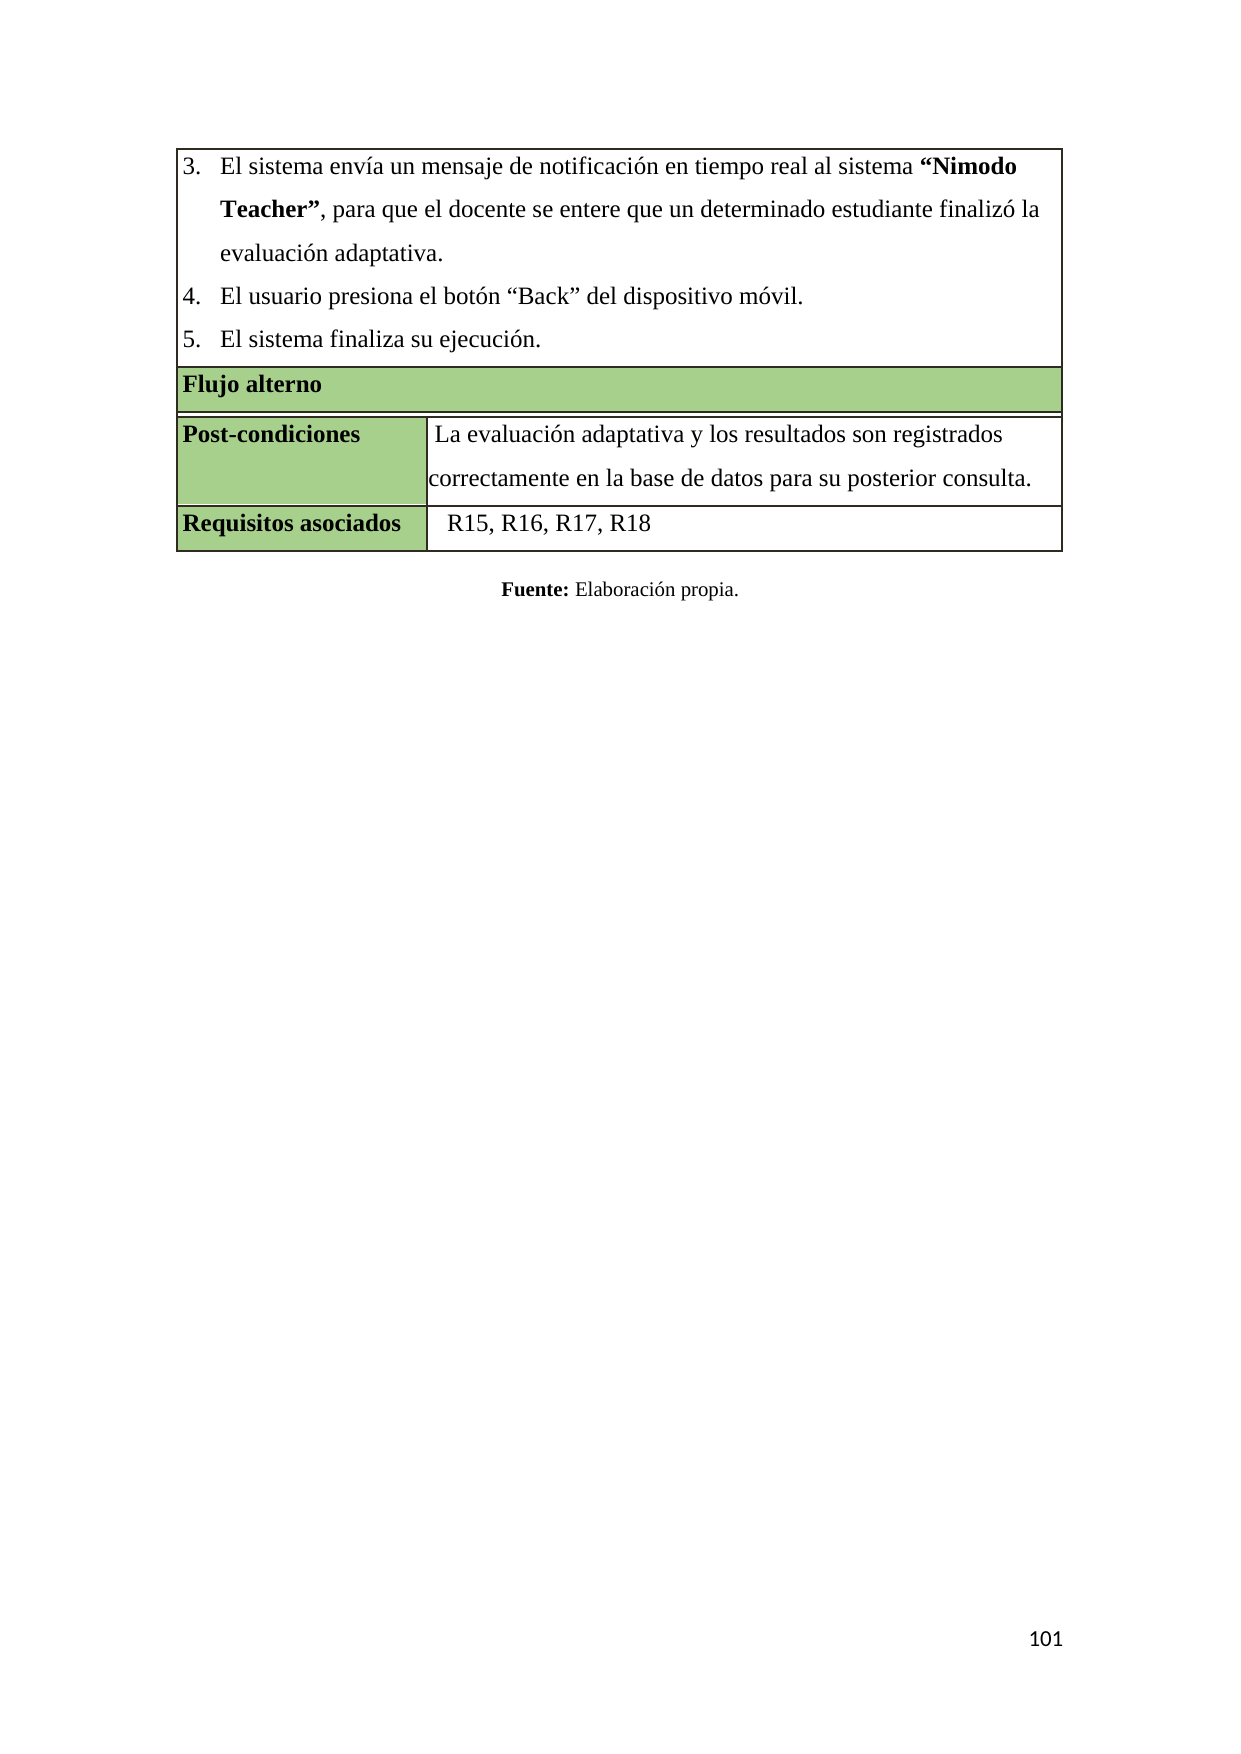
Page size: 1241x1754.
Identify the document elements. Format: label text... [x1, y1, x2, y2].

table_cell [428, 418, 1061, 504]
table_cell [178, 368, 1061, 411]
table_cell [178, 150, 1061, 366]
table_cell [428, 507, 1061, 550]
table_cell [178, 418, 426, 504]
text Fuente: Elaboración propia. [177, 577, 1063, 601]
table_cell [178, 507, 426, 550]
